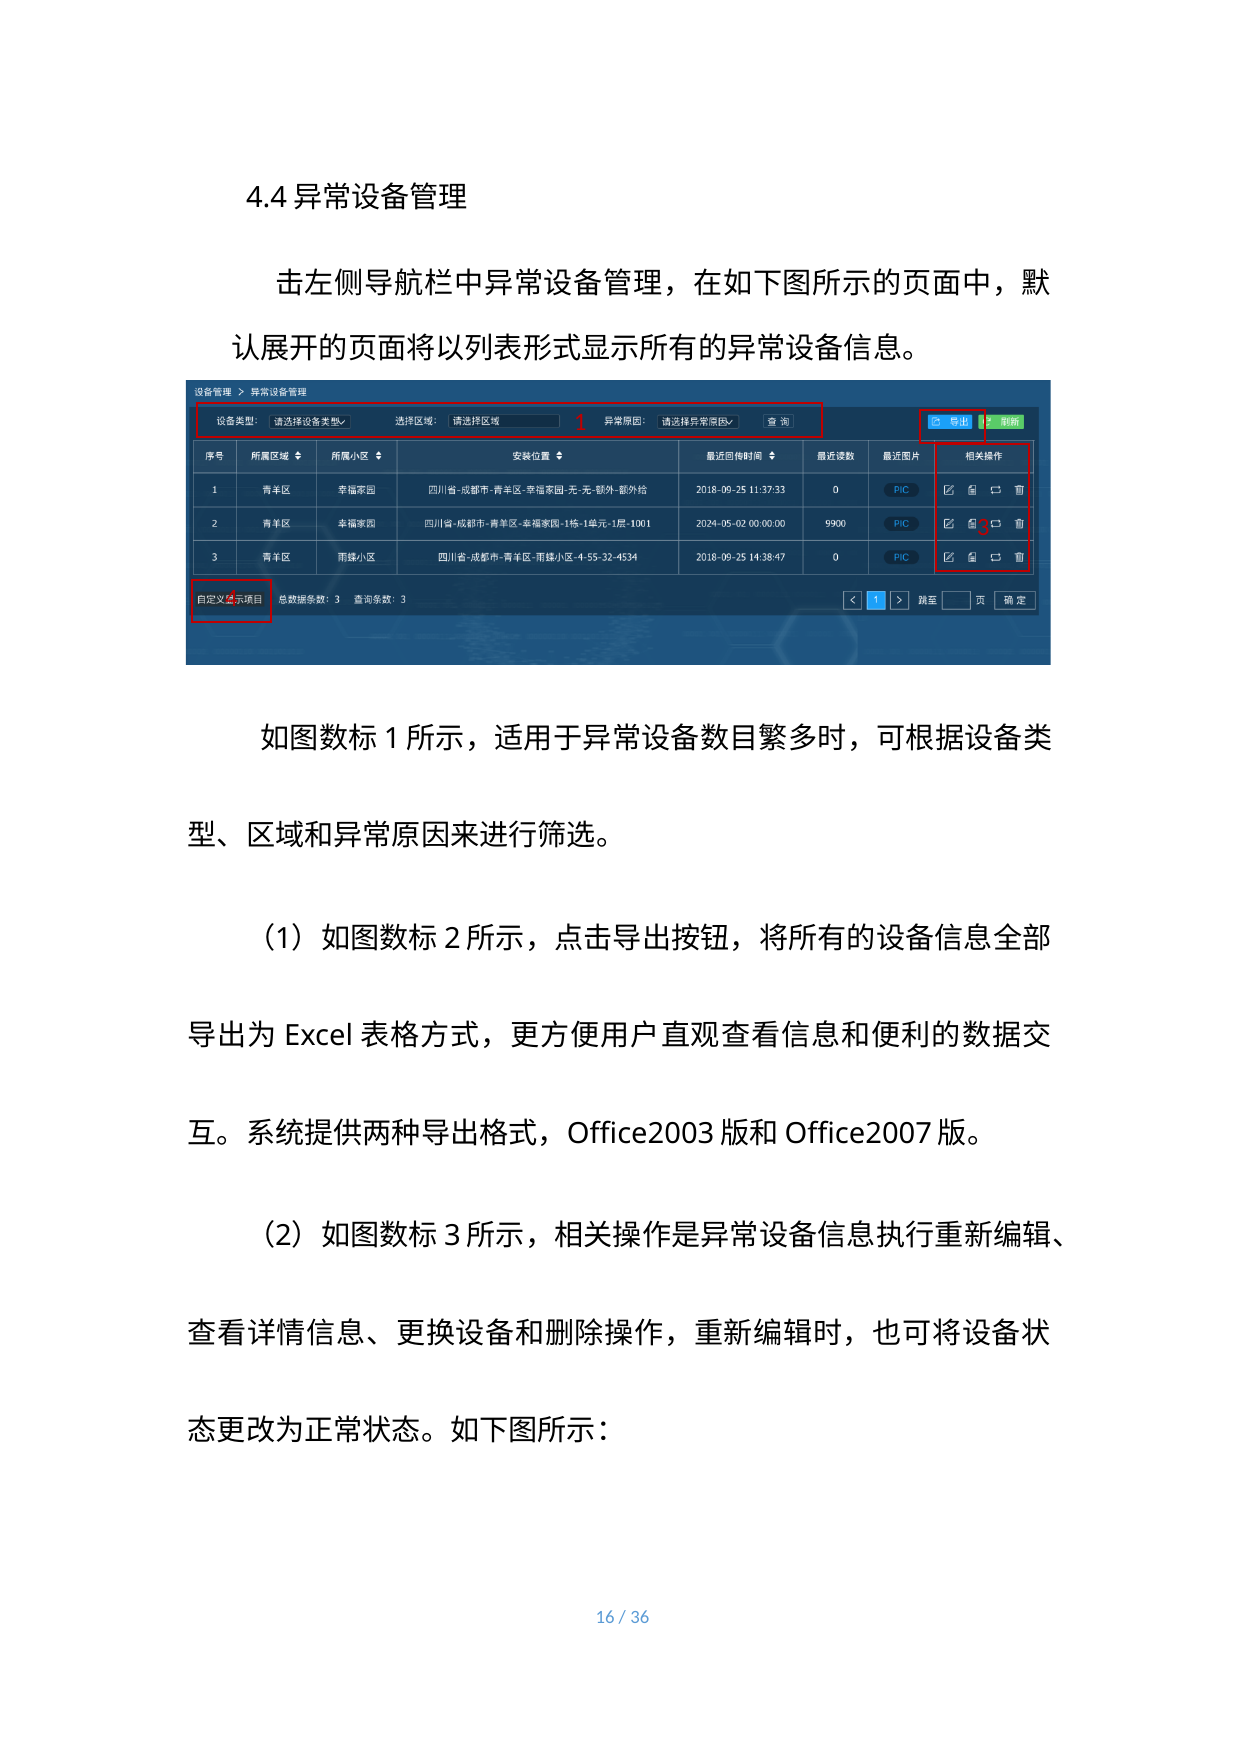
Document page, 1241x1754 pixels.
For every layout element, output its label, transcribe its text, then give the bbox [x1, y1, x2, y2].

list 如图数标2所示，点击导出按钮，将所有的设备信息全部导出为Excel表格方式，更方便用户直观查看信息和便利的数据交互。系统提供两种导出格式，Office2003版和Office2007版。 [187, 903, 1053, 1163]
picture [185, 380, 1051, 665]
text 4.4异常设备管理 [187, 162, 1053, 227]
text 击左侧导航栏中异常设备管理，在如下图所示的页面中，默认展开的页面将以列表形式显示所有的异常设备信息。 [231, 248, 1053, 378]
list 如图数标3所示，相关操作是异常设备信息执行重新编辑、查看详情信息、更换设备和删除操作，重新编辑时，也可将设备状态更改为正常状态。如下图所示： [187, 1200, 1053, 1460]
